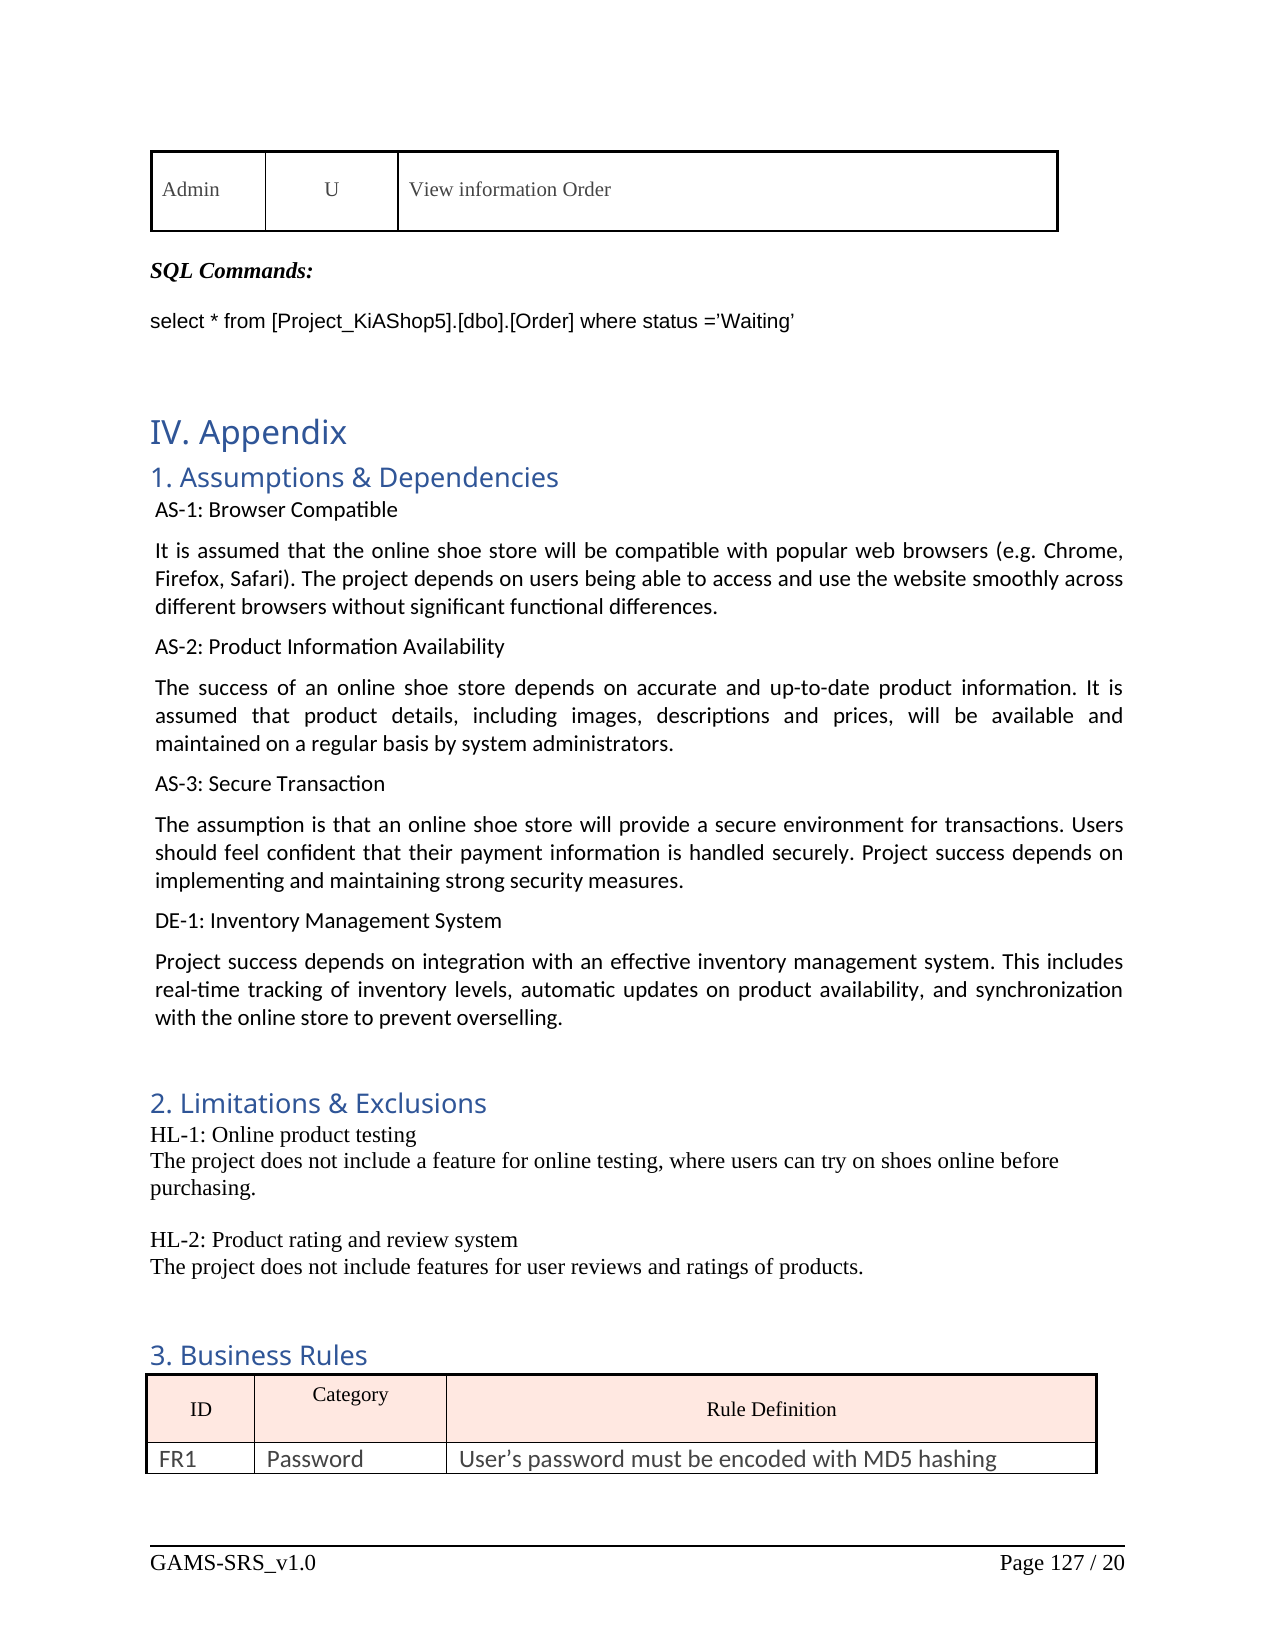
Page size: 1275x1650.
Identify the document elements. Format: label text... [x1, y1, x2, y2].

text The success of an online shoe store depends on accurate and up-to-date product information. It is assumed that product details, including images, descriptions and prices, will be available and maintained on a regular basis by system administrators. [155, 673, 1125, 757]
text SQL Commands: [150, 257, 1125, 284]
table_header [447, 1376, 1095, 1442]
text HL-2: Product rating and review system [150, 1227, 1125, 1253]
text The project does not include a feature for online testing, where users can try on shoes online before purchasing. [150, 1147, 1125, 1200]
text AS-1: Browser Compatible [155, 495, 1125, 523]
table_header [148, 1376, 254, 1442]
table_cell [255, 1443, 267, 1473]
text HL-1: Online product testing [150, 1121, 1125, 1147]
text It is assumed that the online shoe store will be compatible with popular web browsers (e.g. Chrome, Firefox, Safari). The project depends on users being able to access and use the website smoothly across different browsers without significant functional differences. [155, 536, 1125, 620]
text The project does not include features for user reviews and ratings of products. [150, 1253, 1125, 1279]
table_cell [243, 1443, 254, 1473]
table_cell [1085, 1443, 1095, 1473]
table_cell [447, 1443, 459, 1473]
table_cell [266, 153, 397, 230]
text AS-2: Product Information Availability [155, 632, 1125, 661]
subtitle IV. Appendix [150, 409, 1125, 454]
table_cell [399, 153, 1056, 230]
subtitle 2. Limitations & Exclusions [150, 1084, 1125, 1121]
text The assumption is that an online shoe store will provide a secure environment for transactions. Users should feel confident that their payment information is handled securely. Project success depends on implementing and maintaining strong security measures. [155, 810, 1125, 894]
subtitle 1. Assumptions & Dependencies [150, 458, 1125, 495]
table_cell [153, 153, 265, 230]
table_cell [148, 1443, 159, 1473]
text Project success depends on integration with an effective inventory management system. This includes real-time tracking of inventory levels, automatic updates on product availability, and synchronization with the online store to prevent overselling. [155, 947, 1125, 1031]
text select * from [Project_KiAShop5].[dbo].[Order] where status =’Waiting’ [150, 309, 1125, 333]
subtitle 3. Business Rules [150, 1336, 1125, 1373]
text AS-3: Secure Transaction [155, 769, 1125, 798]
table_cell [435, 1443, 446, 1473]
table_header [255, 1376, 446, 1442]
text DE-1: Inventory Management System [155, 907, 1125, 935]
